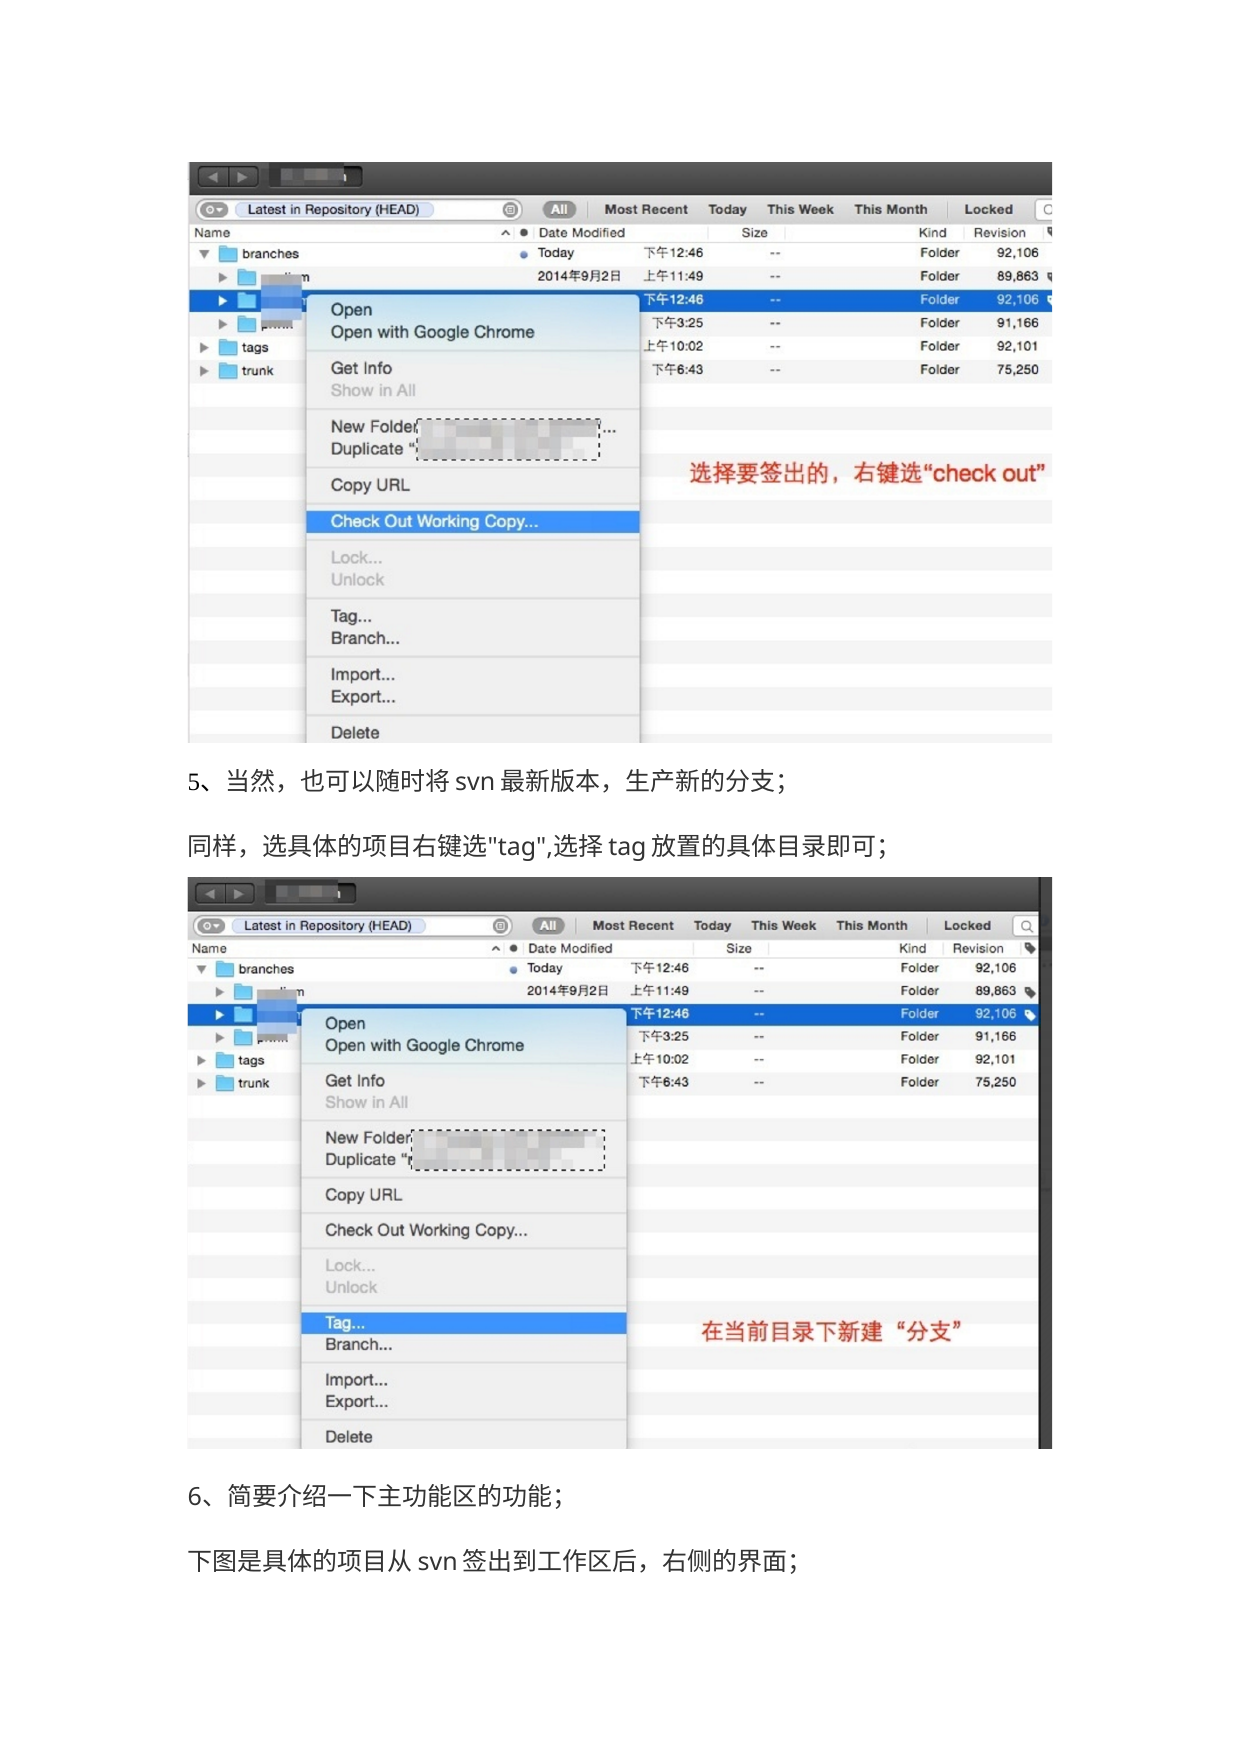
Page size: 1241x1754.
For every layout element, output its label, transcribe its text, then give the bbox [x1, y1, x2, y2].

picture [187, 162, 1053, 743]
text 5、当然，也可以随时将svn最新版本，生产新的分支； [187, 747, 1053, 812]
picture [187, 877, 1053, 1449]
text 下图是具体的项目从svn签出到工作区后，右侧的界面； [187, 1527, 1053, 1592]
text 6、简要介绍一下主功能区的功能； [187, 1462, 1053, 1527]
text 同样，选具体的项目右键选"tag",选择tag放置的具体目录即可； [187, 812, 1053, 877]
